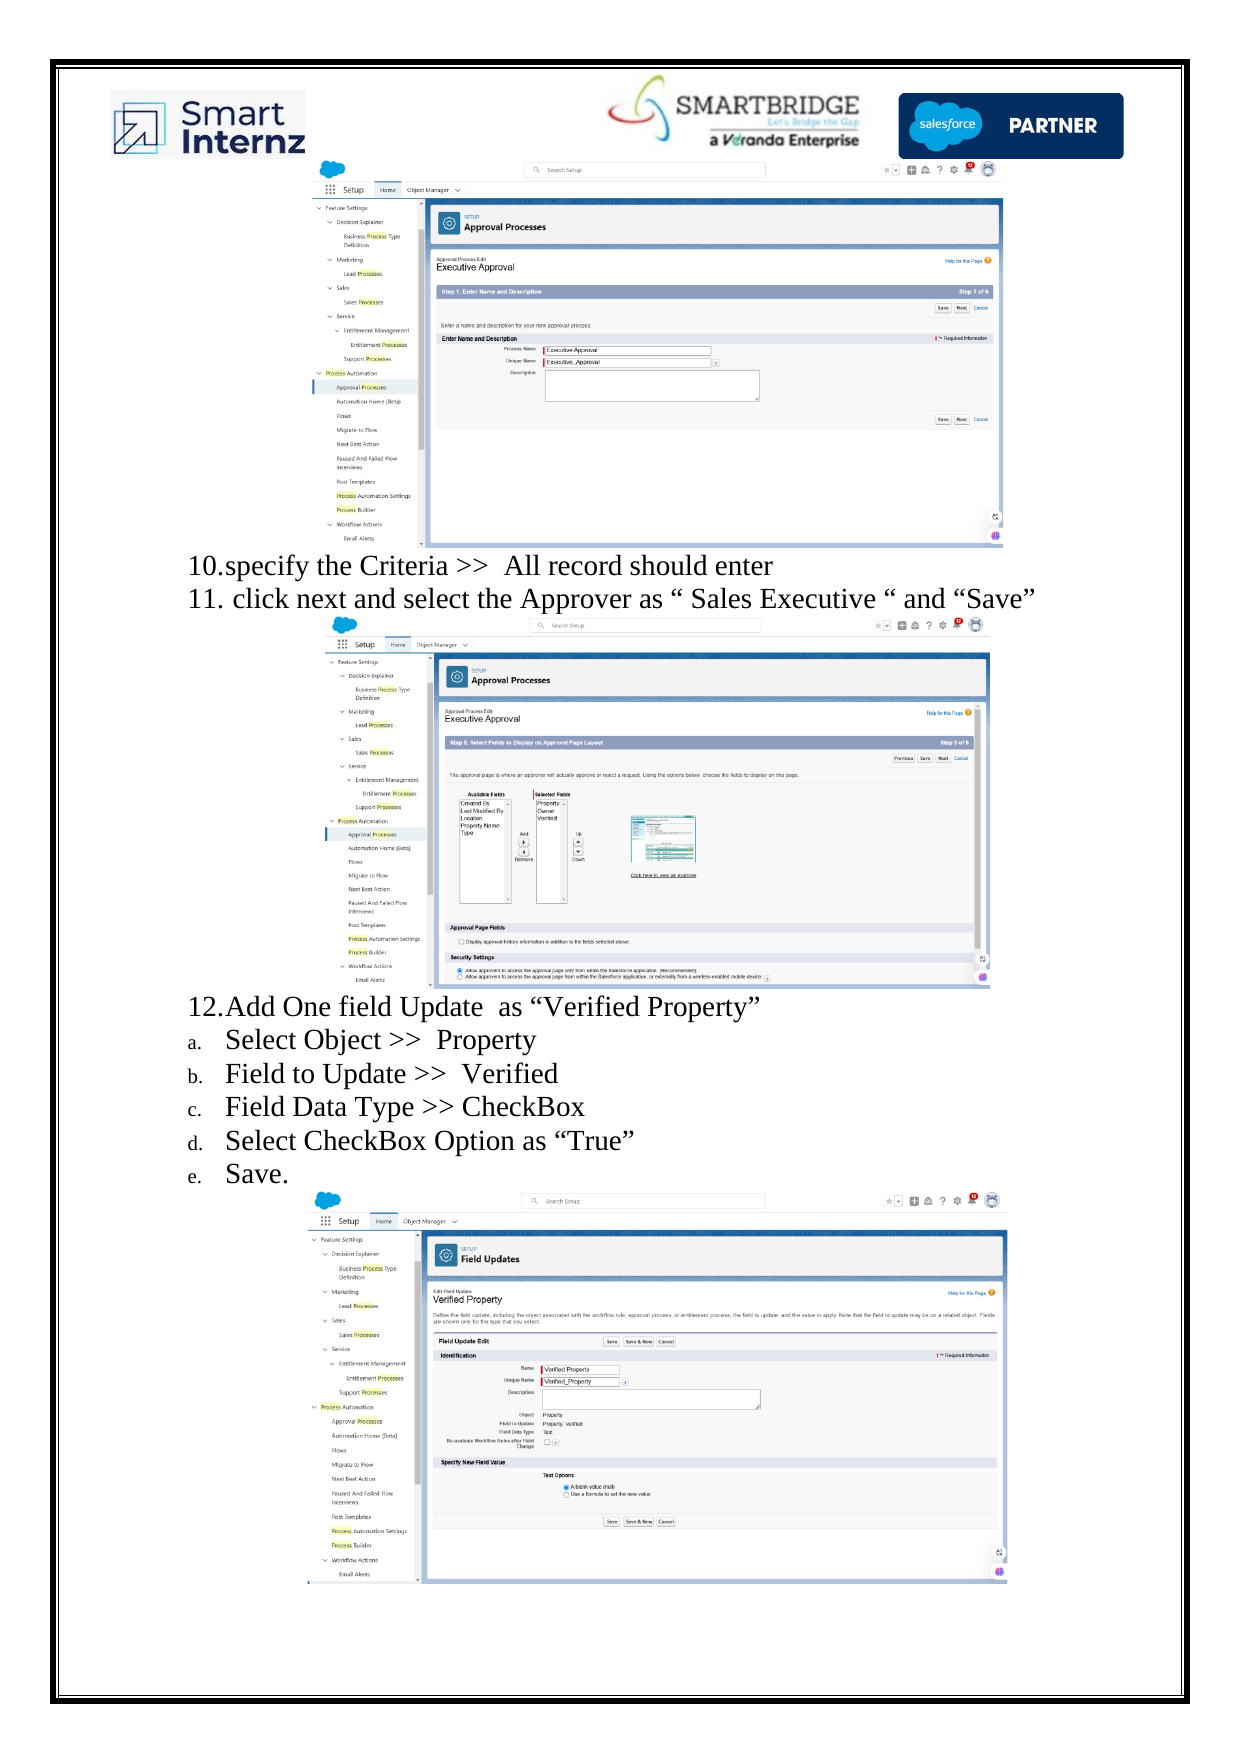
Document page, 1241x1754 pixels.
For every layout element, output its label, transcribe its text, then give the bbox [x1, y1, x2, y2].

list Field to Update >> Verified [187, 1056, 1090, 1089]
list Select Object >> Property [187, 1022, 1090, 1056]
picture [312, 69, 1124, 548]
list Field Data Type >> CheckBox [187, 1089, 1090, 1123]
list specify the Criteria >> All record should enter [187, 548, 1090, 581]
list Save. [187, 1156, 1090, 1190]
picture [110, 90, 306, 159]
list click next and select the Approver as “ Sales Executive “ and “Save” [187, 581, 1090, 615]
list Add One field Update as “Verified Property” [187, 989, 1090, 1022]
picture [307, 1190, 1008, 1584]
picture [325, 614, 990, 989]
list Select CheckBox Option as “True” [187, 1123, 1090, 1156]
